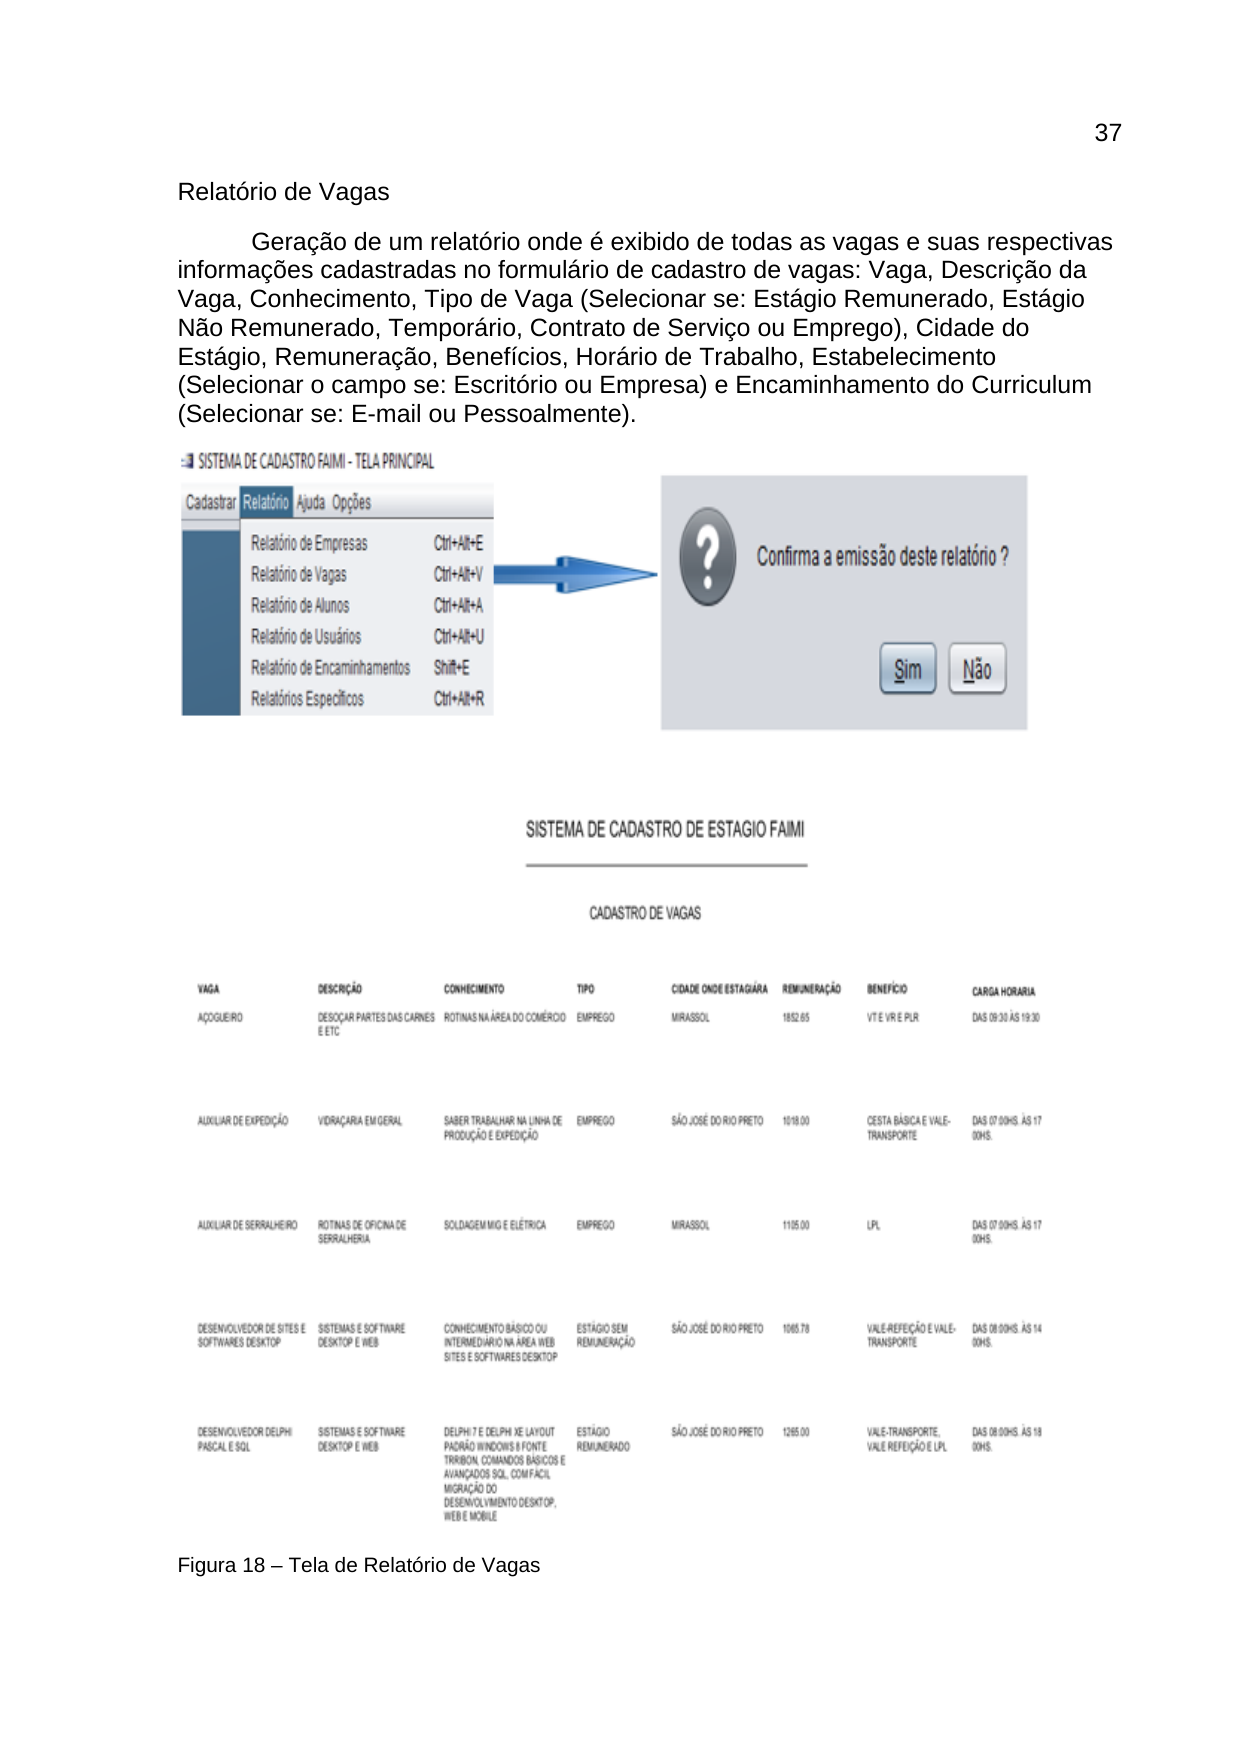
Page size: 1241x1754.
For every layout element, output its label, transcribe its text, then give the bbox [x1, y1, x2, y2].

subtitle Relatório de Vagas [177, 177, 1122, 206]
text Figura 18 – Tela de Relatório de Vagas [177, 1552, 1122, 1576]
text Geração de um relatório onde é exibido de todas as vagas e suas respectivas informações cadastradas no formulário de cadastro de vagas: Vaga, Descrição da Vaga, Conhecimento, Tipo de Vaga (Selecionar se: Estágio Remunerado, Estágio Não Remunerado, Temporário, Contrato de Serviço ou Emprego), Cidade do Estágio, Remuneração, Benefícios, Horário de Trabalho, Estabelecimento (Selecionar o campo se: Escritório ou Empresa) e Encaminhamento do Curriculum (Selecionar se: E-mail ou Pessoalmente). [177, 227, 1122, 428]
picture [177, 448, 1063, 1532]
